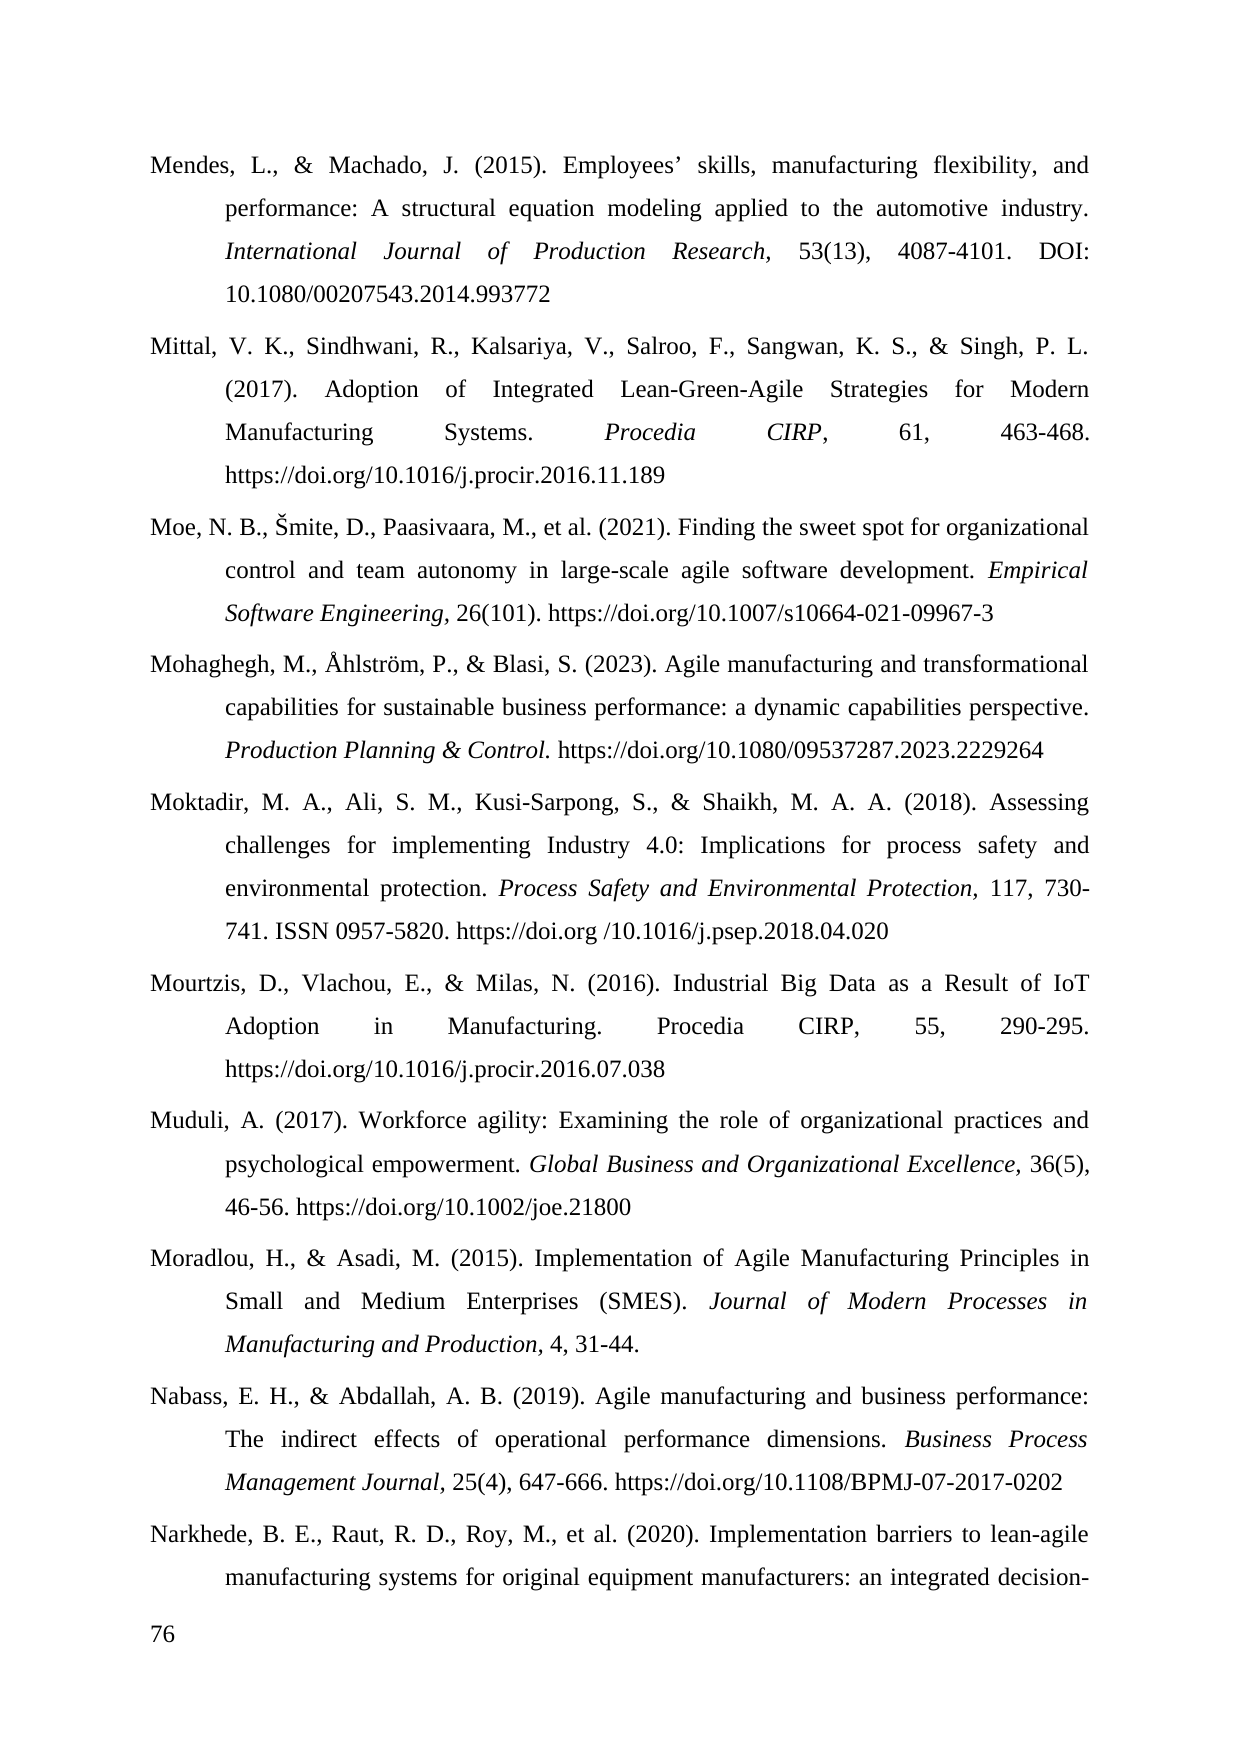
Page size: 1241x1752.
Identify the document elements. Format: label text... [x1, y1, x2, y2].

text Muduli, A. (2017). Workforce agility: Examining the role of organizational practices and psychological empowerment. Global Business and Organizational Excellence, 36(5), 46-56. https://doi.org/10.1002/joe.21800 [150, 1134, 1090, 1221]
text Moktadir, M. A., Ali, S. M., Kusi-Sarpong, S., & Shaikh, M. A. A. (2018). Assessing challenges for implementing Industry 4.0: Implications for process safety and environmental protection. Process Safety and Environmental Protection, 117, 730-741. ISSN 0957-5820. https://doi.org /10.1016/j.psep.2018.04.020 [150, 816, 1090, 945]
text Mohaghegh, M., Åhlström, P., & Blasi, S. (2023). Agile manufacturing and transformational capabilities for sustainable business performance: a dynamic capabilities perspective. Production Planning & Control. https://doi.org/10.1080/09537287.2023.2229264 [150, 678, 1090, 764]
text Moe, N. B., Šmite, D., Paasivaara, M., et al. (2021). Finding the sweet spot for organizational control and team autonomy in large-scale agile software development. Empirical Software Engineering, 26(101). https://doi.org/10.1007/s10664-021-09967-3 [150, 540, 1090, 627]
text Mourtzis, D., Vlachou, E., & Milas, N. (2016). Industrial Big Data as a Result of IoT Adoption in Manufacturing. Procedia CIRP, 55, 290-295. https://doi.org/10.1016/j.procir.2016.07.038 [150, 997, 1090, 1083]
text Mittal, V. K., Sindhwani, R., Kalsariya, V., Salroo, F., Sangwan, K. S., & Singh, P. L. (2017). Adoption of Integrated Lean-Green-Agile Strategies for Modern Manufacturing Systems. Procedia CIRP, 61, 463-468. https://doi.org/10.1016/j.procir.2016.11.189 [150, 359, 1090, 489]
text Moradlou, H., & Asadi, M. (2015). Implementation of Agile Manufacturing Principles in Small and Medium Enterprises (SMES). Journal of Modern Processes in Manufacturing and Production, 4, 31-44. [150, 1272, 1090, 1358]
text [150, 1547, 1090, 1591]
text Nabass, E. H., & Abdallah, A. B. (2019). Agile manufacturing and business performance: The indirect effects of operational performance dimensions. Business Process Management Journal, 25(4), 647-666. https://doi.org/10.1108/BPMJ-07-2017-0202 [150, 1410, 1090, 1496]
text Mendes, L., & Machado, J. (2015). Employees’ skills, manufacturing flexibility, and performance: A structural equation modeling applied to the automotive industry. International Journal of Production Research, 53(13), 4087-4101. DOI: 10.1080/00207543.2014.993772 [150, 179, 1090, 308]
